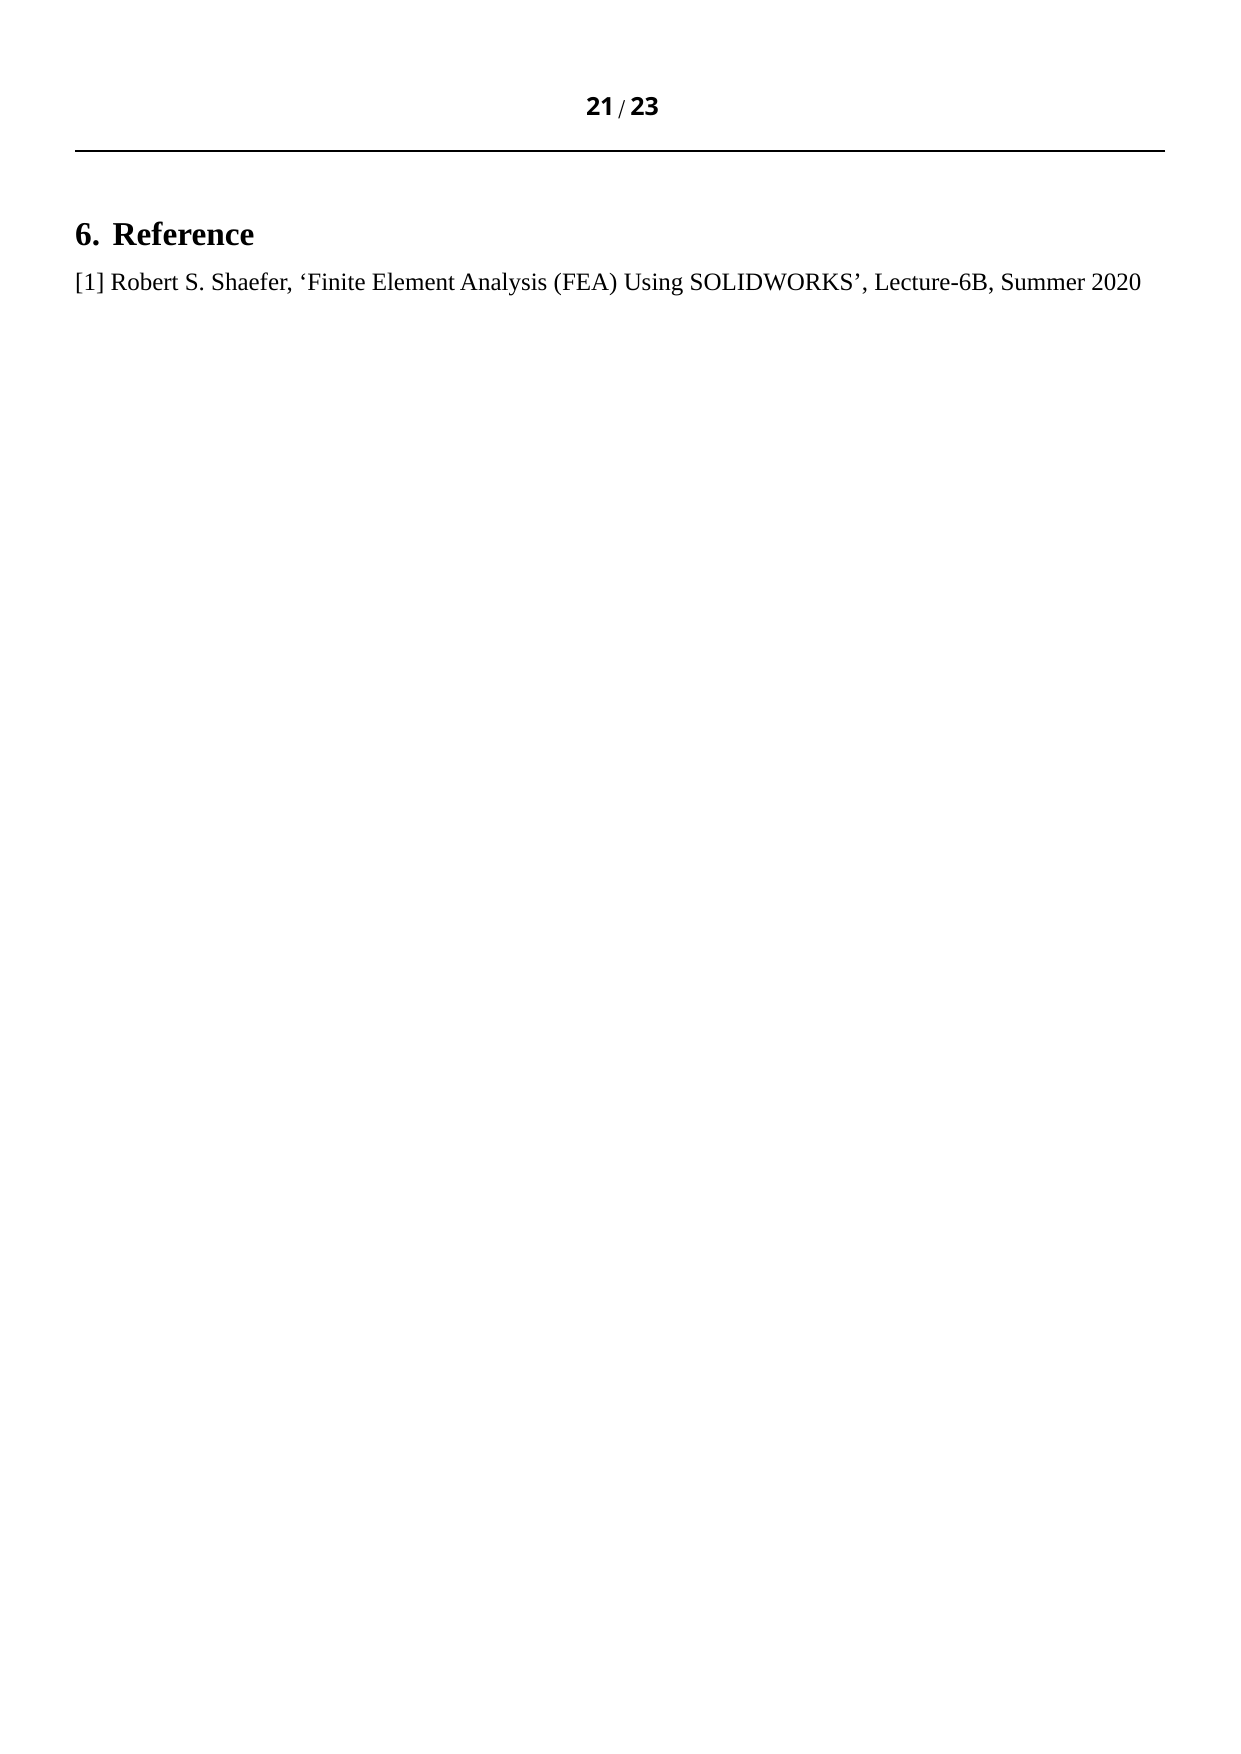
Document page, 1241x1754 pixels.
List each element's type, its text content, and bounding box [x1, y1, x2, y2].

list Reference [75, 200, 1165, 265]
text [1] Robert S. Shaefer, ‘Finite Element Analysis (FEA) Using SOLIDWORKS’, Lecture-6B, Summer 2020 [75, 265, 1165, 298]
